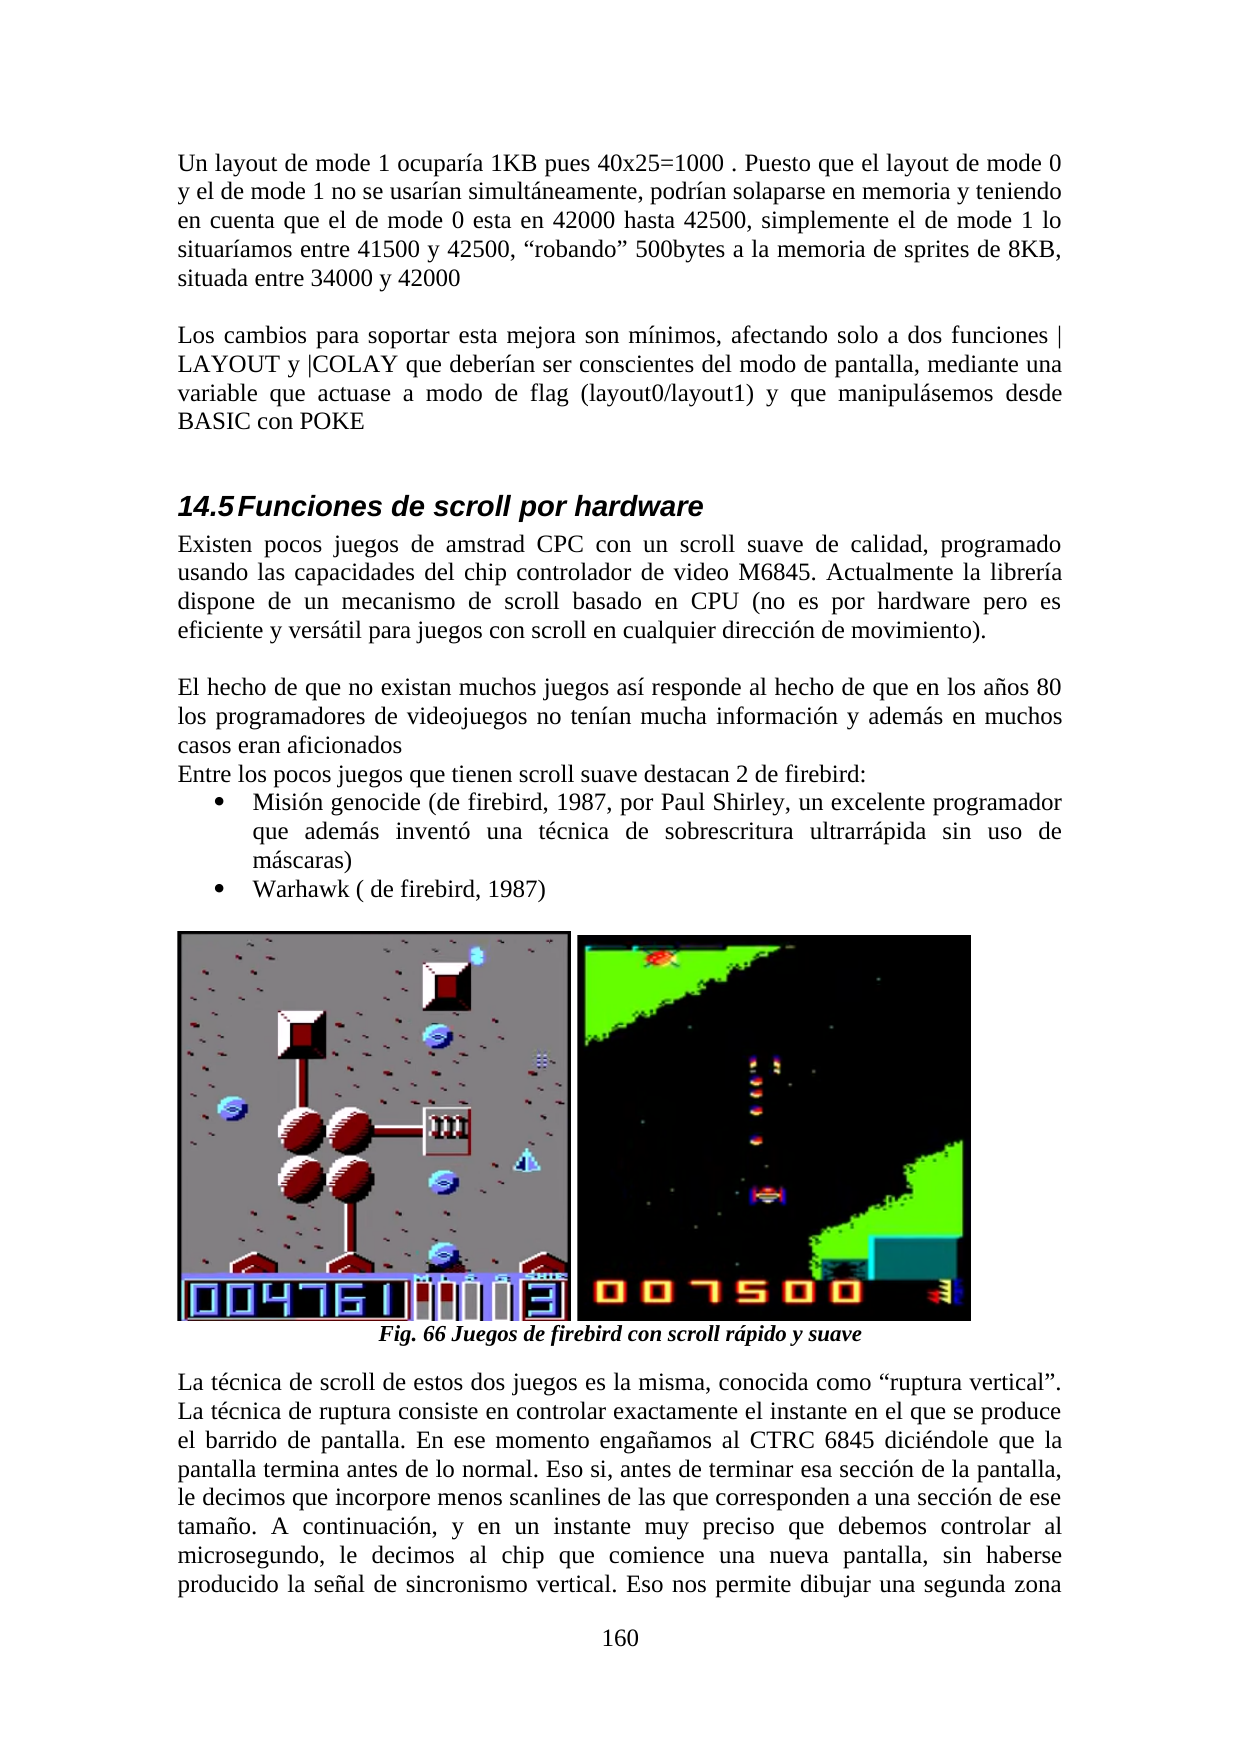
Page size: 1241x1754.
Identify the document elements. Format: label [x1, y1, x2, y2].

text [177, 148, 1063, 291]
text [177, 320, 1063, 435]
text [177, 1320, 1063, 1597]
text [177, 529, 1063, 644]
picture [177, 931, 571, 1321]
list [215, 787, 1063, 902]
picture [577, 935, 971, 1321]
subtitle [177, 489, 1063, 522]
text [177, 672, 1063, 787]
